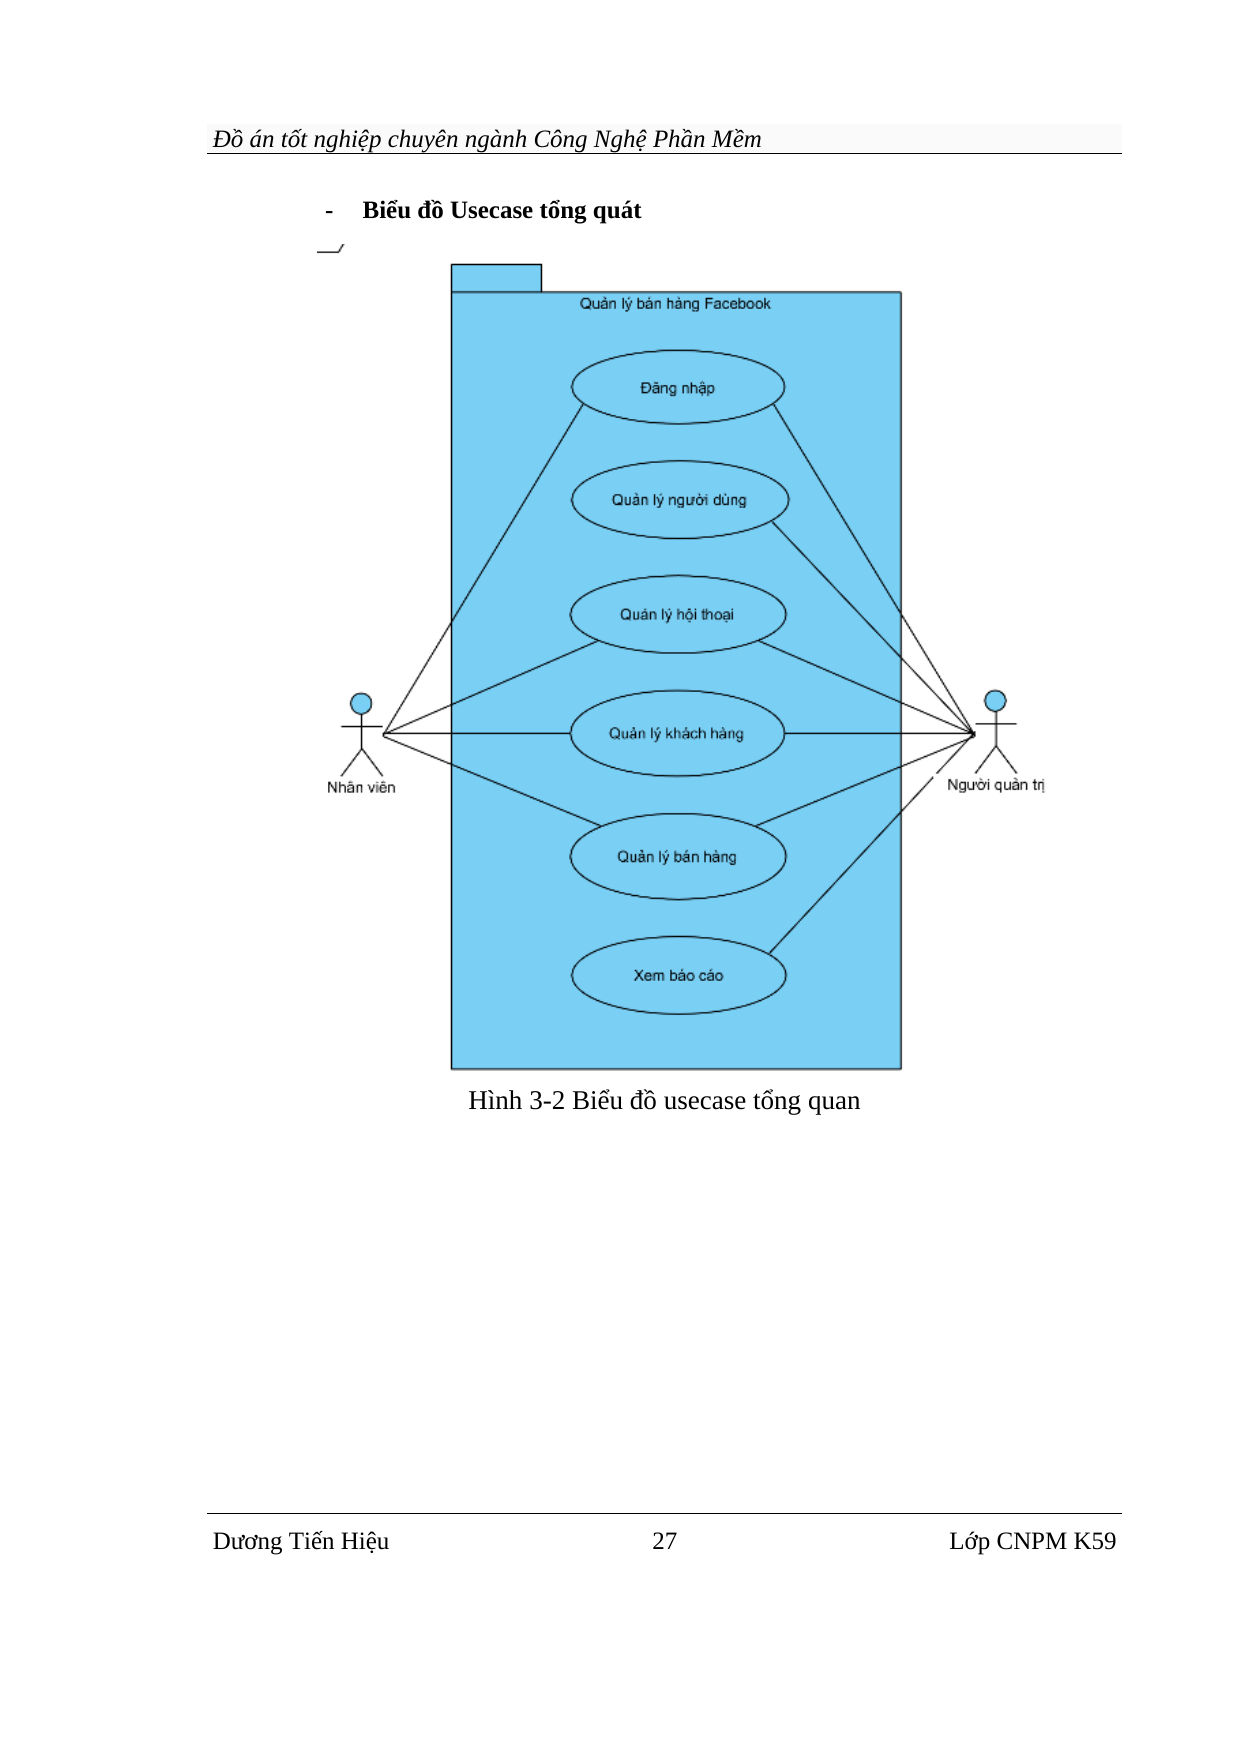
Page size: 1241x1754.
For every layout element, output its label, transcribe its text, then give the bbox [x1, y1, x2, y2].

list Biểu đồ Usecase tổng quát [325, 195, 1122, 223]
text Hình - Biểu đồ usecase tổng quan [207, 1084, 1122, 1115]
picture [317, 244, 1071, 1076]
